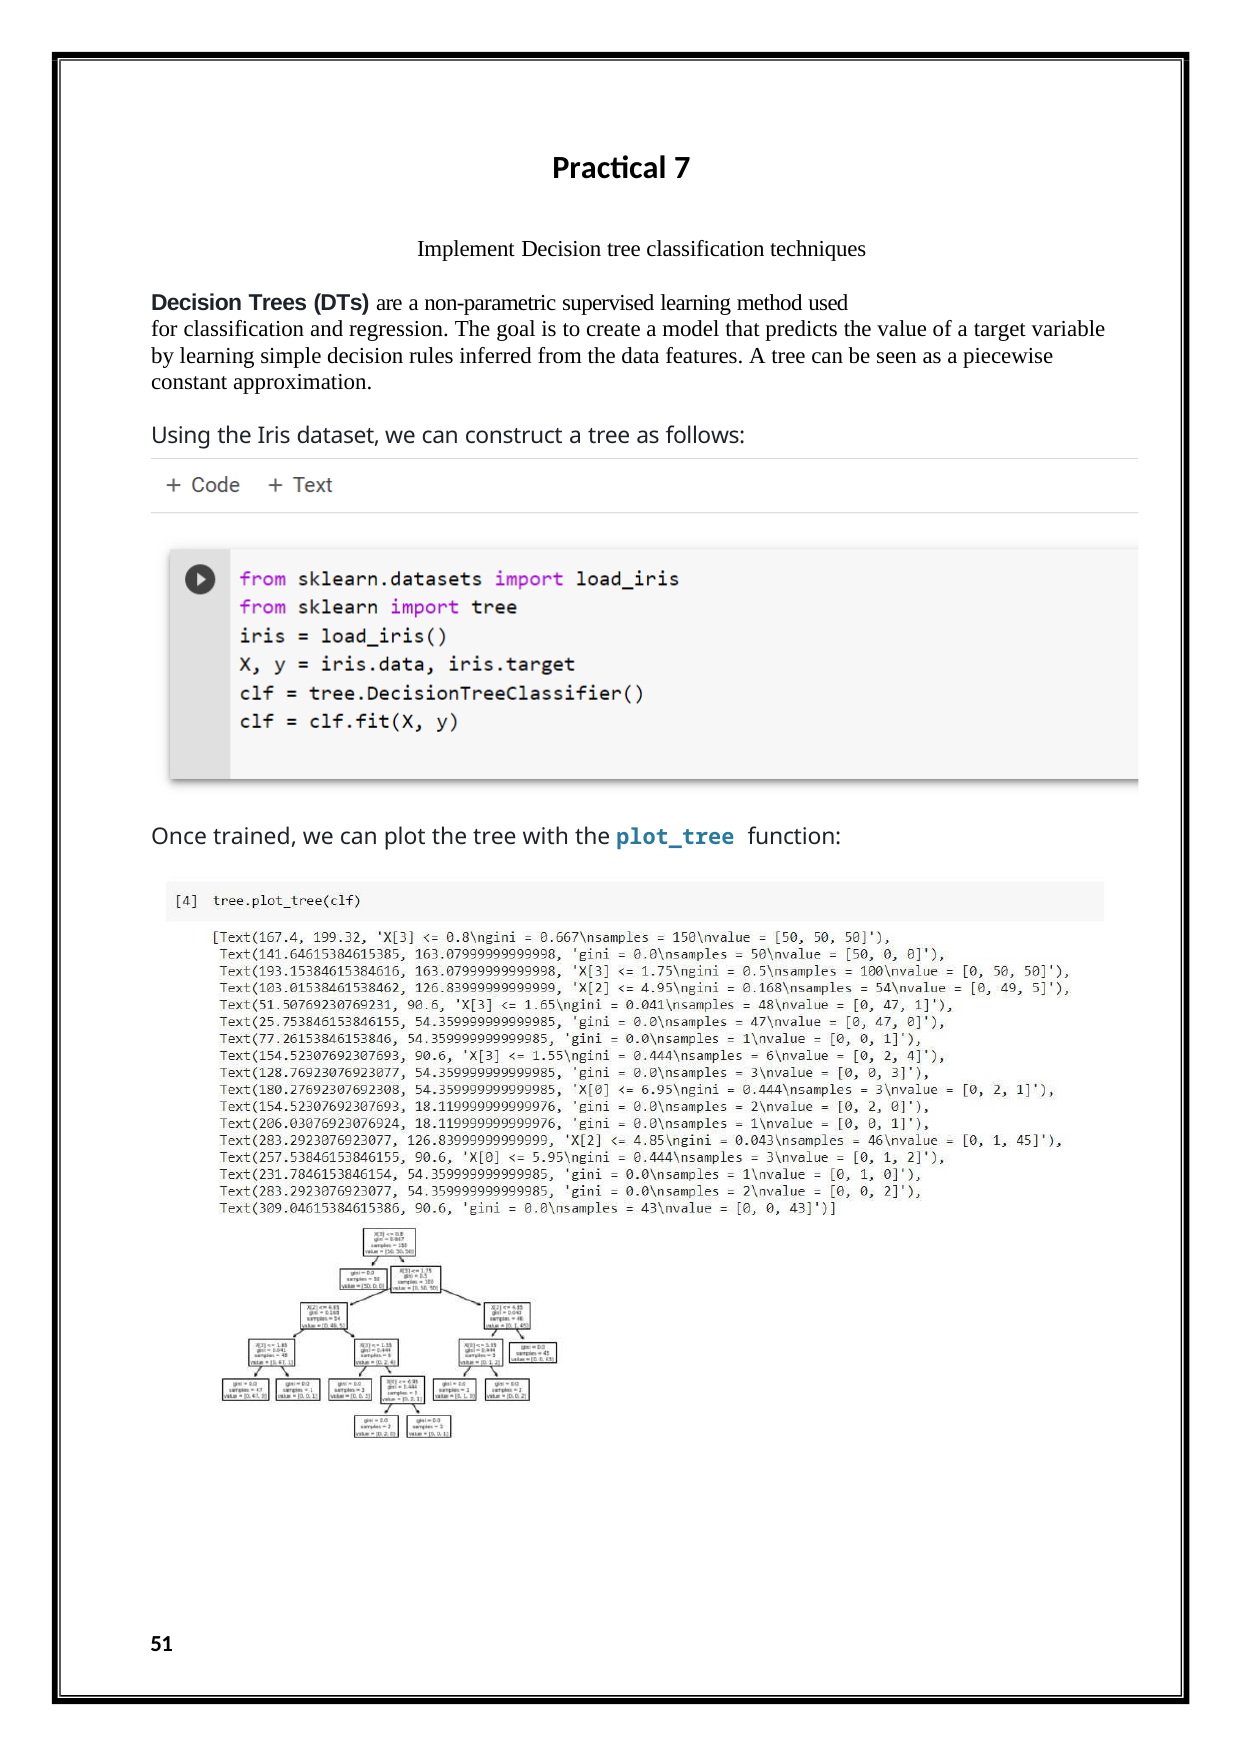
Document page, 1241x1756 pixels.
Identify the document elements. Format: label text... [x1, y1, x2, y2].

picture [150, 458, 1139, 796]
text for classification and regression. The goal is to create a model that predicts the value of a target variable by learning simple decision rules inferred from the data features. A tree can be seen as a piecewise constant approximation. [151, 316, 1111, 394]
text Implement Decision tree classification techniques [102, 235, 1181, 262]
text Decision Trees (DTs) are a non-parametric supervised learning method used [151, 288, 1181, 315]
subtitle Practical 7 [74, 147, 1169, 186]
picture [164, 877, 1105, 1438]
text Using the Iris dataset, we can construct a tree as follows: [151, 419, 1181, 451]
